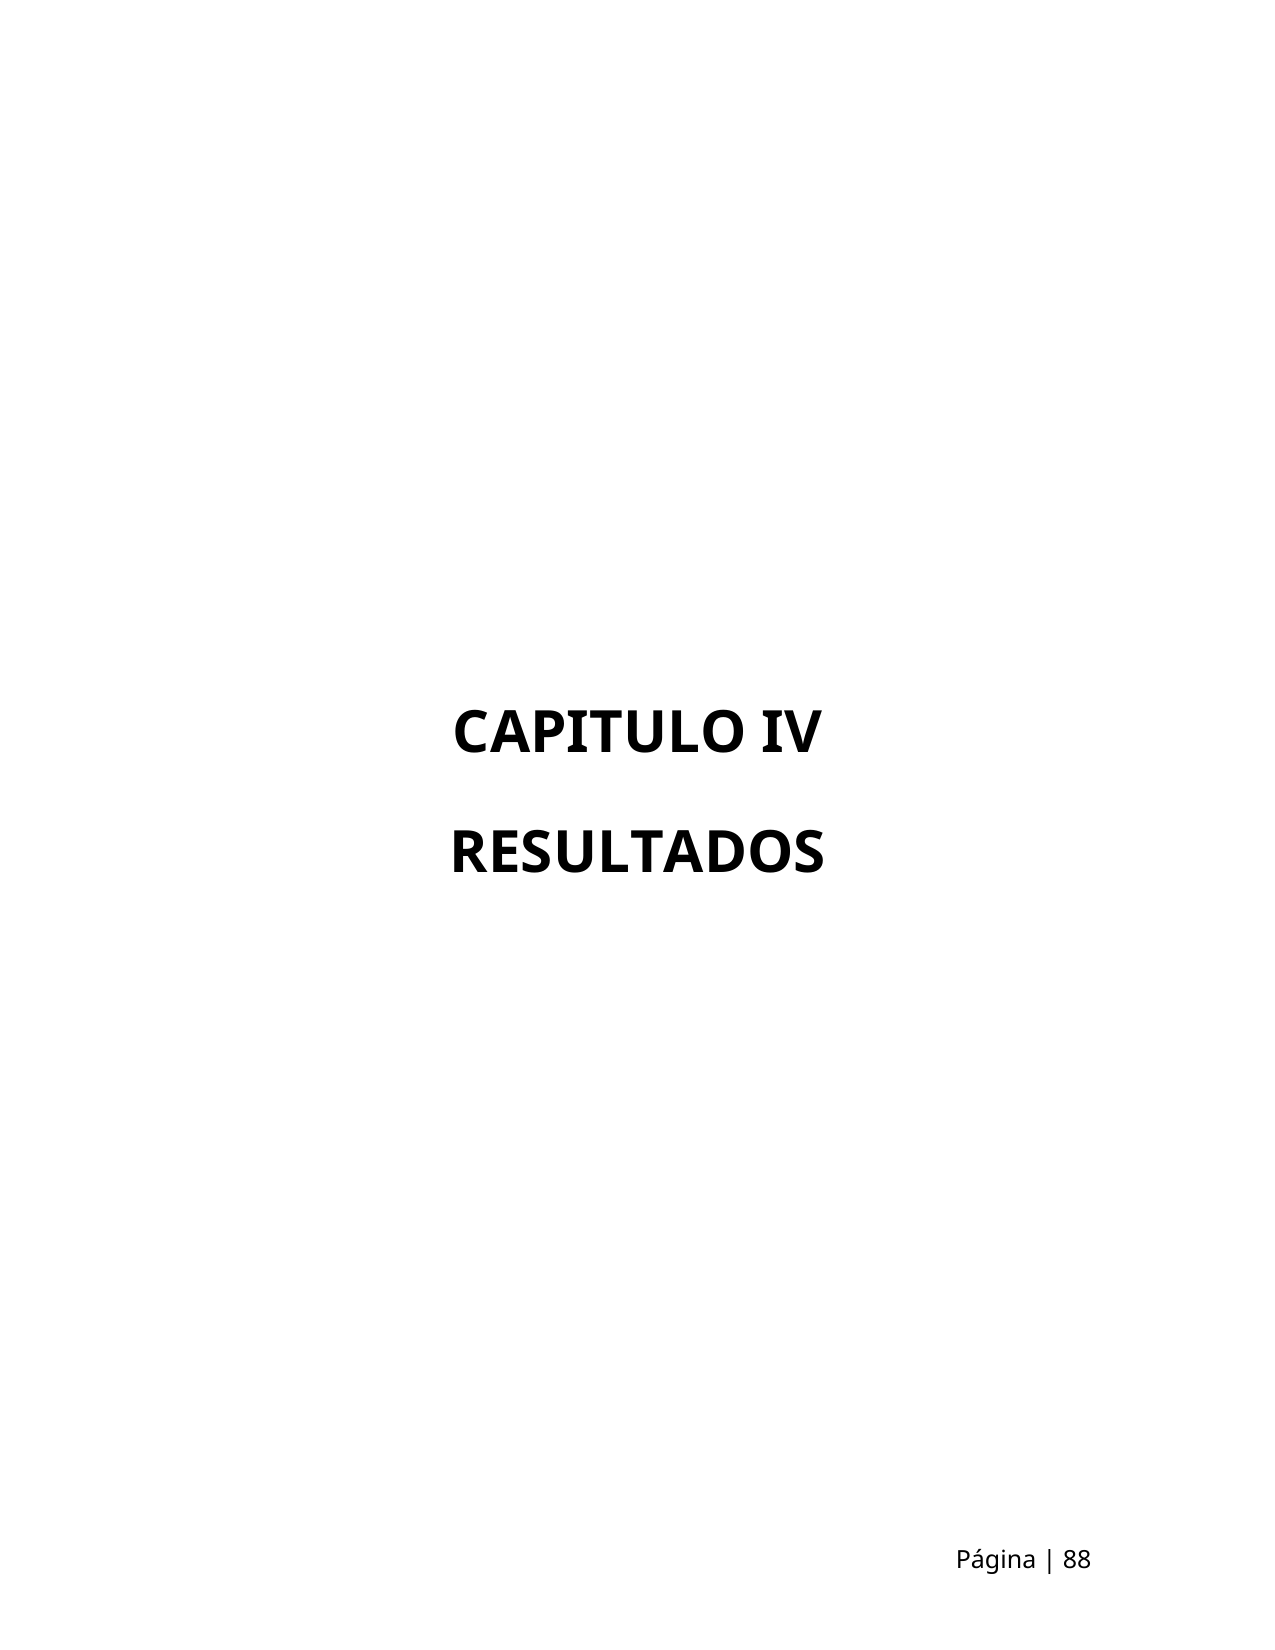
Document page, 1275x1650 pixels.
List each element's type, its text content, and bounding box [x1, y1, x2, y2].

subtitle CAPITULO IV RESULTADOS [177, 690, 1098, 889]
